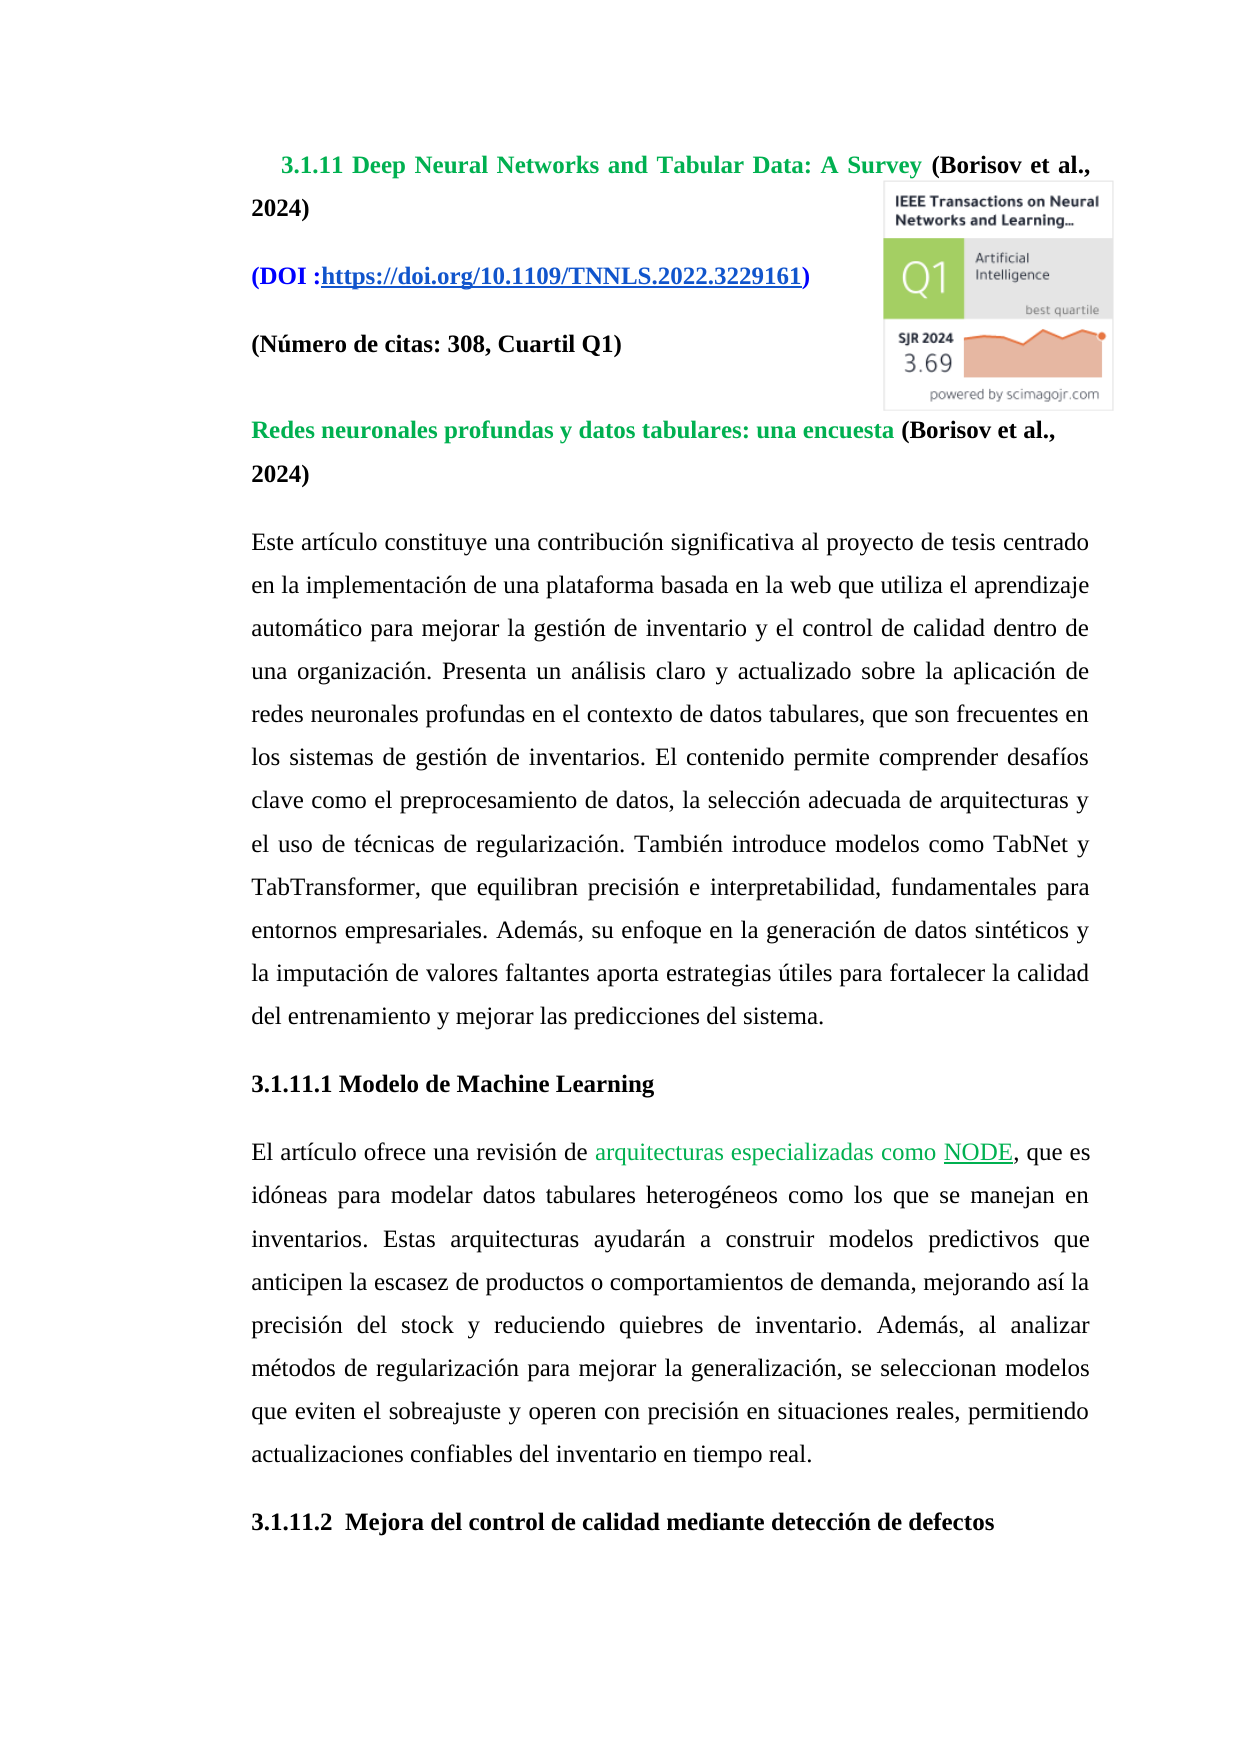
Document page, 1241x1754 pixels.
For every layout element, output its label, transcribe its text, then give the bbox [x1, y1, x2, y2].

text El artículo ofrece una revisión de arquitecturas especializadas como NODE, que es idóneas para modelar datos tabulares heterogéneos como los que se manejan en inventarios. Estas arquitecturas ayudarán a construir modelos predictivos que anticipen la escasez de productos o comportamientos de demanda, mejorando así la precisión del stock y reduciendo quiebres de inventario. Además, al analizar métodos de regularización para mejorar la generalización, se seleccionan modelos que eviten el sobreajuste y operen con precisión en situaciones reales, permitiendo actualizaciones confiables del inventario en tiempo real. [251, 1137, 1090, 1468]
text 3.1.11.1 Modelo de Machine Learning [251, 1069, 1090, 1098]
text Redes neuronales profundas y datos tabulares: una encuesta (Borisov et al., 2024) [251, 416, 1090, 487]
text Este artículo constituye una contribución significativa al proyecto de tesis centrado en la implementación de una plataforma basada en la web que utiliza el aprendizaje automático para mejorar la gestión de inventario y el control de calidad dentro de una organización. Presenta un análisis claro y actualizado sobre la aplicación de redes neuronales profundas en el contexto de datos tabulares, que son frecuentes en los sistemas de gestión de inventarios. El contenido permite comprender desafíos clave como el preprocesamiento de datos, la selección adecuada de arquitecturas y el uso de técnicas de regularización. También introduce modelos como TabNet y TabTransformer, que equilibran precisión e interpretabilidad, fundamentales para entornos empresariales. Además, su enfoque en la generación de datos sintéticos y la imputación de valores faltantes aporta estrategias útiles para fortalecer la calidad del entrenamiento y mejorar las predicciones del sistema. [251, 527, 1090, 1030]
text (DOI :https://doi.org/10.1109/TNNLS.2022.3229161) [251, 261, 1090, 290]
text 3.1.11.2 Mejora del control de calidad mediante detección de defectos [251, 1507, 1090, 1536]
subtitle 3.1.11 Deep Neural Networks and Tabular Data: A Survey (Borisov et al., 2024) [251, 150, 1090, 222]
picture [880, 168, 1117, 412]
text (Número de citas: 308, Cuartil Q1) [251, 329, 1090, 358]
